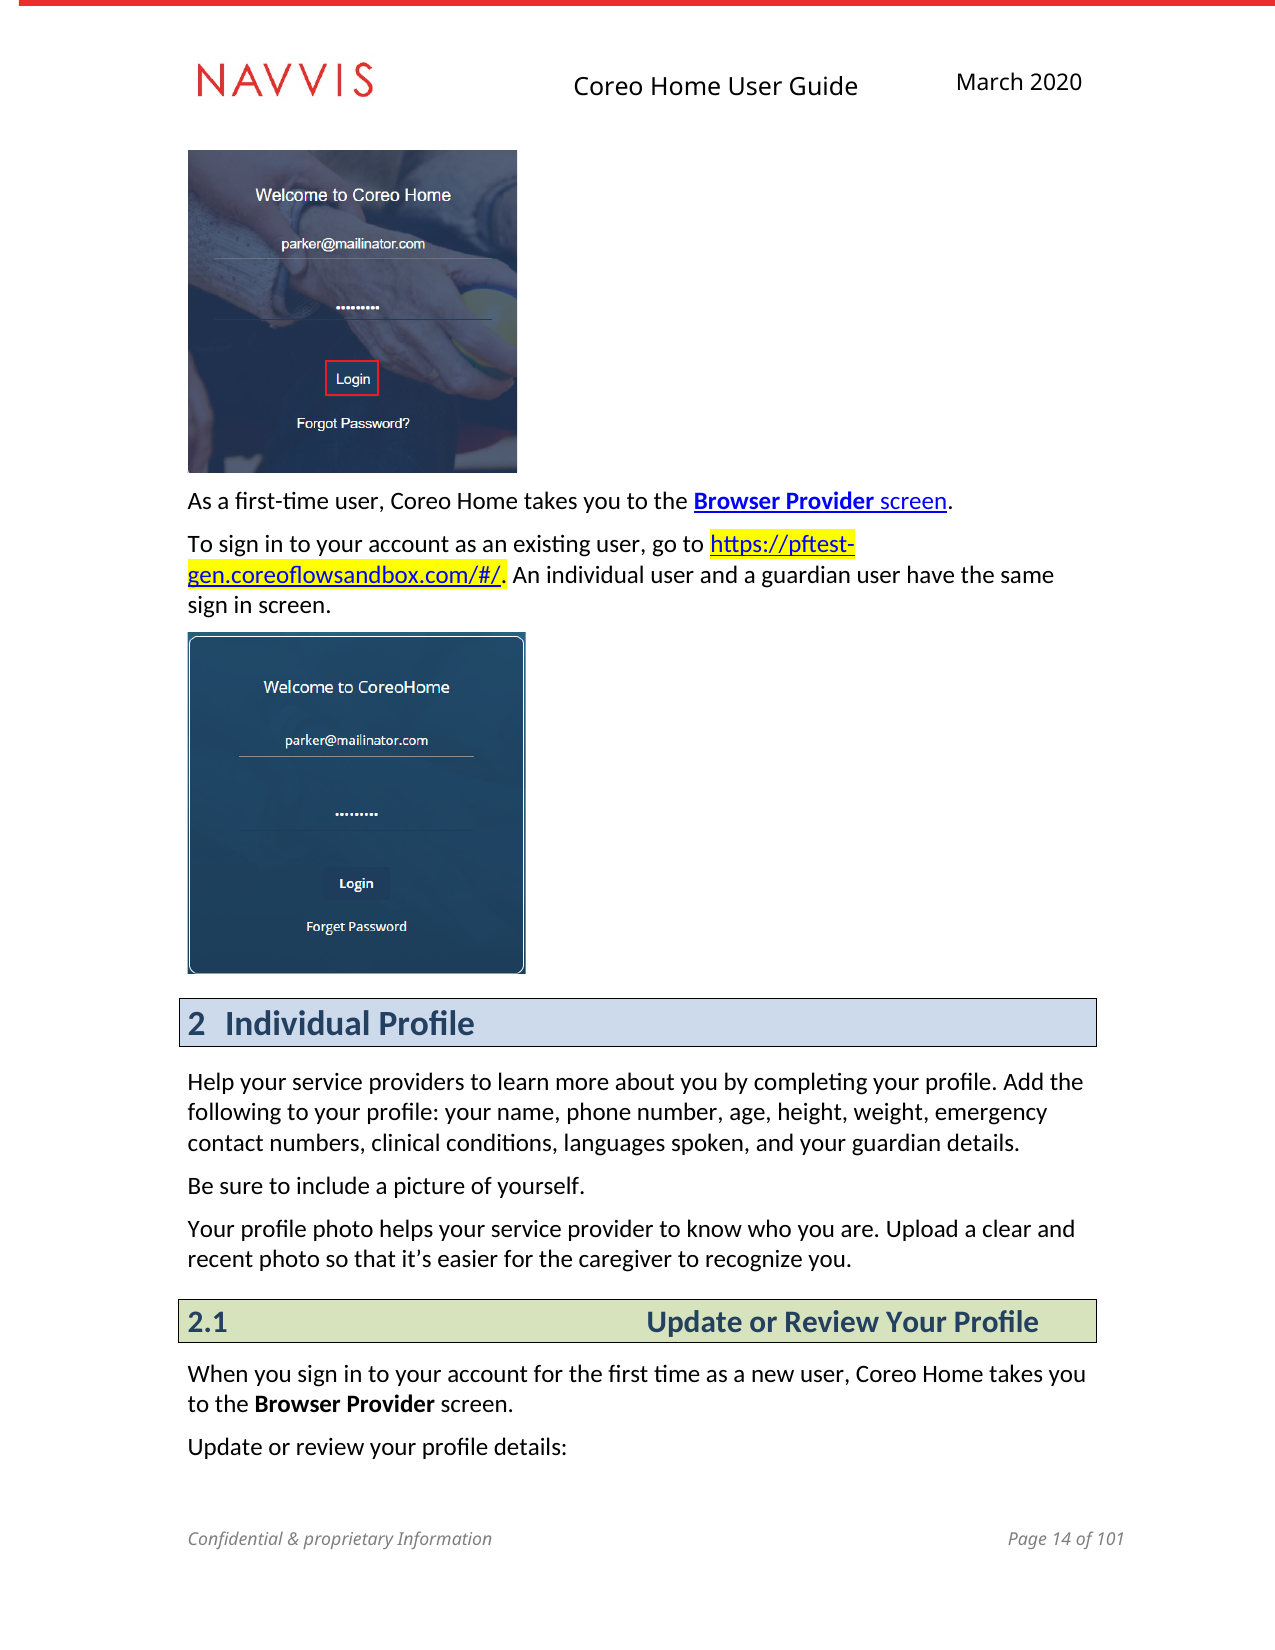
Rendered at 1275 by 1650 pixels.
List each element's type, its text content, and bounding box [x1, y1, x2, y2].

text Help your service providers to learn more about you by completing your profile. Add the following to your profile: your name, phone number, age, height, weight, emergency contact numbers, clinical conditions, languages spoken, and your guardian details. [187, 1066, 1087, 1157]
text When you sign in to your account for the first time as a new user, Coreo Home takes you to the Browser Provider screen. [187, 1358, 1087, 1419]
subtitle Individual Profile [180, 999, 1096, 1046]
text To sign in to your account as an existing user, go to https://pftest-gen.coreoflowsandbox.com/#/. An individual user and a guardian user have the same sign in screen. [187, 528, 1087, 620]
text Your profile photo helps your service provider to know who you are. Upload a clear and recent photo so that it’s easier for the caregiver to recognize you. [187, 1213, 1087, 1274]
picture [187, 632, 526, 974]
text As a first-time user, Coreo Home takes you to the Browser Provider screen. [187, 486, 1087, 516]
text Update or review your profile details: [187, 1431, 1087, 1462]
picture [187, 55, 383, 104]
subtitle Update or Review Your Profile [179, 1300, 1096, 1342]
picture [187, 150, 518, 473]
text Be sure to include a picture of yourself. [187, 1170, 1087, 1200]
